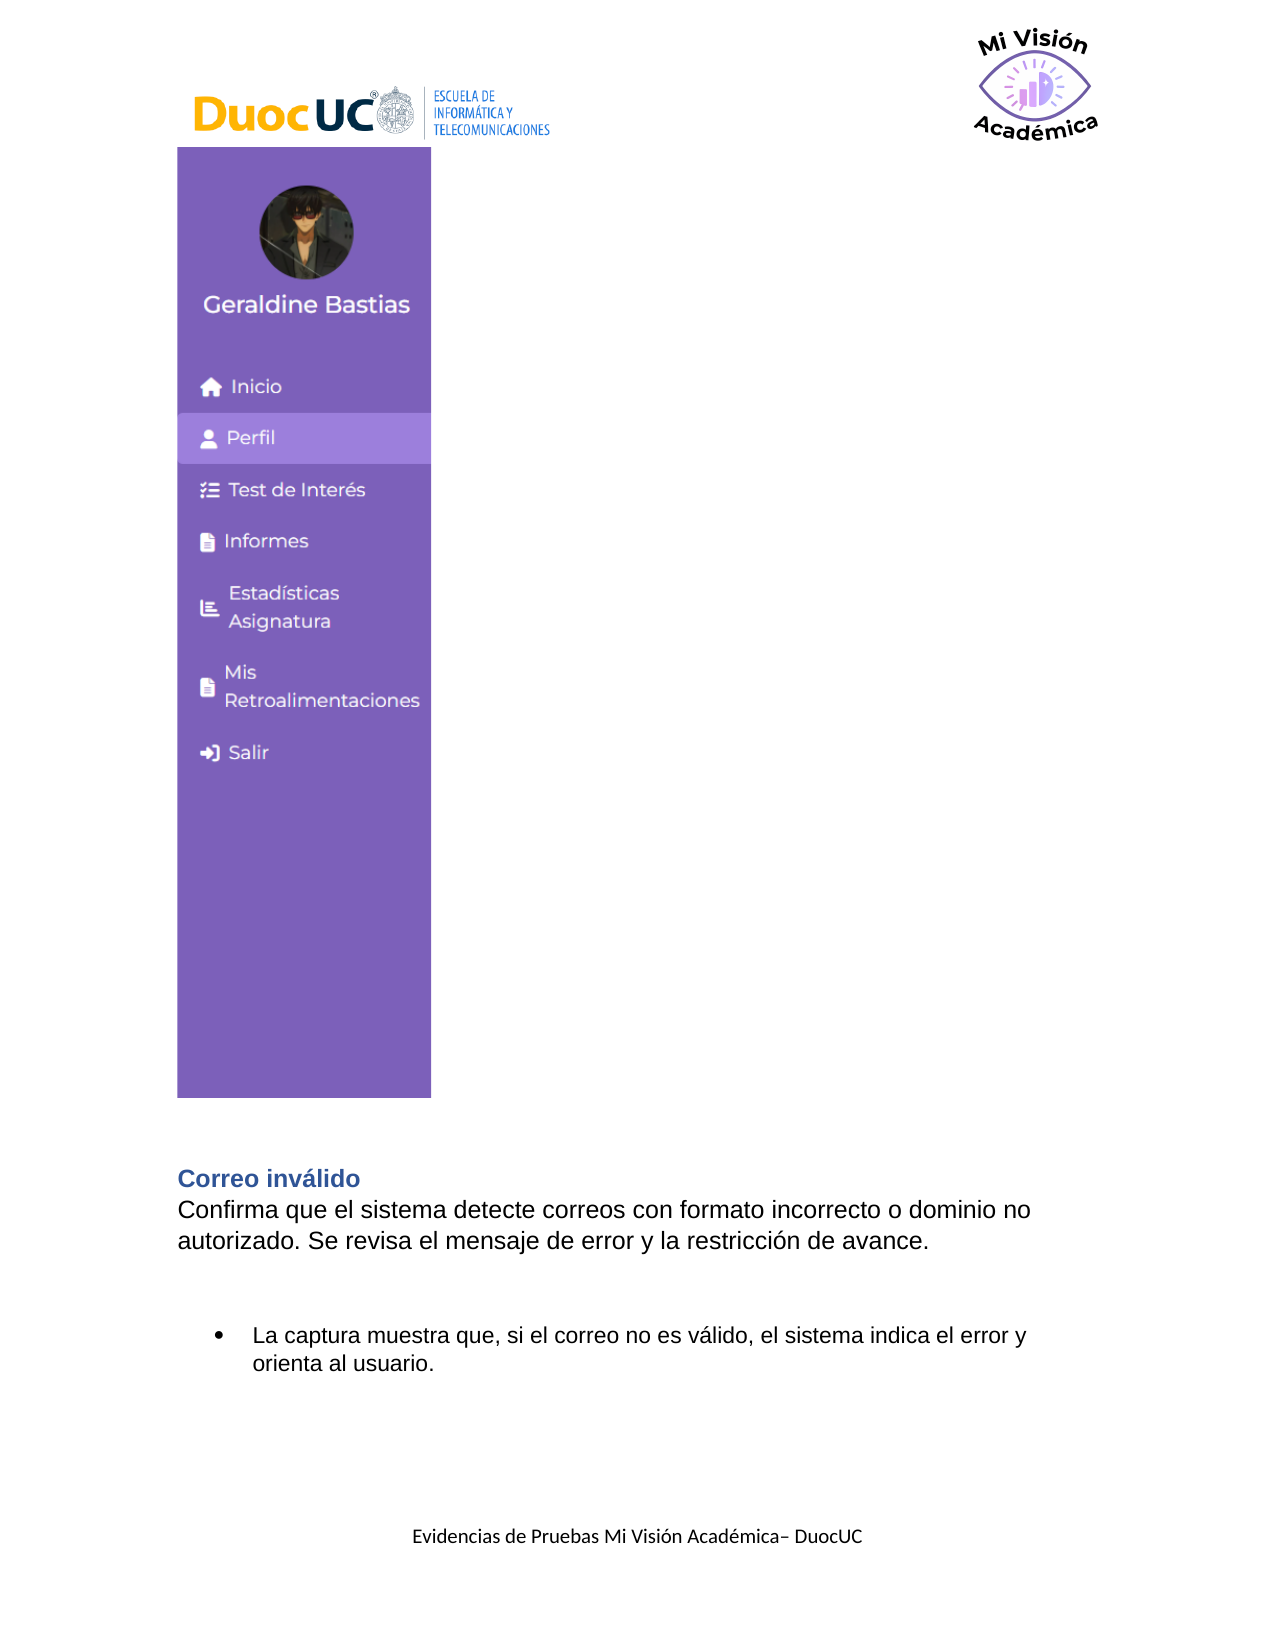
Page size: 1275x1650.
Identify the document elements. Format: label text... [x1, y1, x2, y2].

picture [973, 22, 1098, 146]
list La captura muestra que, si el correo no es válido, el sistema indica el error y orienta al usuario. [215, 1322, 1098, 1376]
text Confirma que el sistema detecte correos con formato incorrecto o dominio no autorizado. Se revisa el mensaje de error y la restricción de avance. [177, 1195, 1098, 1255]
picture [177, 54, 561, 146]
picture [177, 147, 432, 1098]
subtitle Correo inválido [177, 1164, 1098, 1193]
